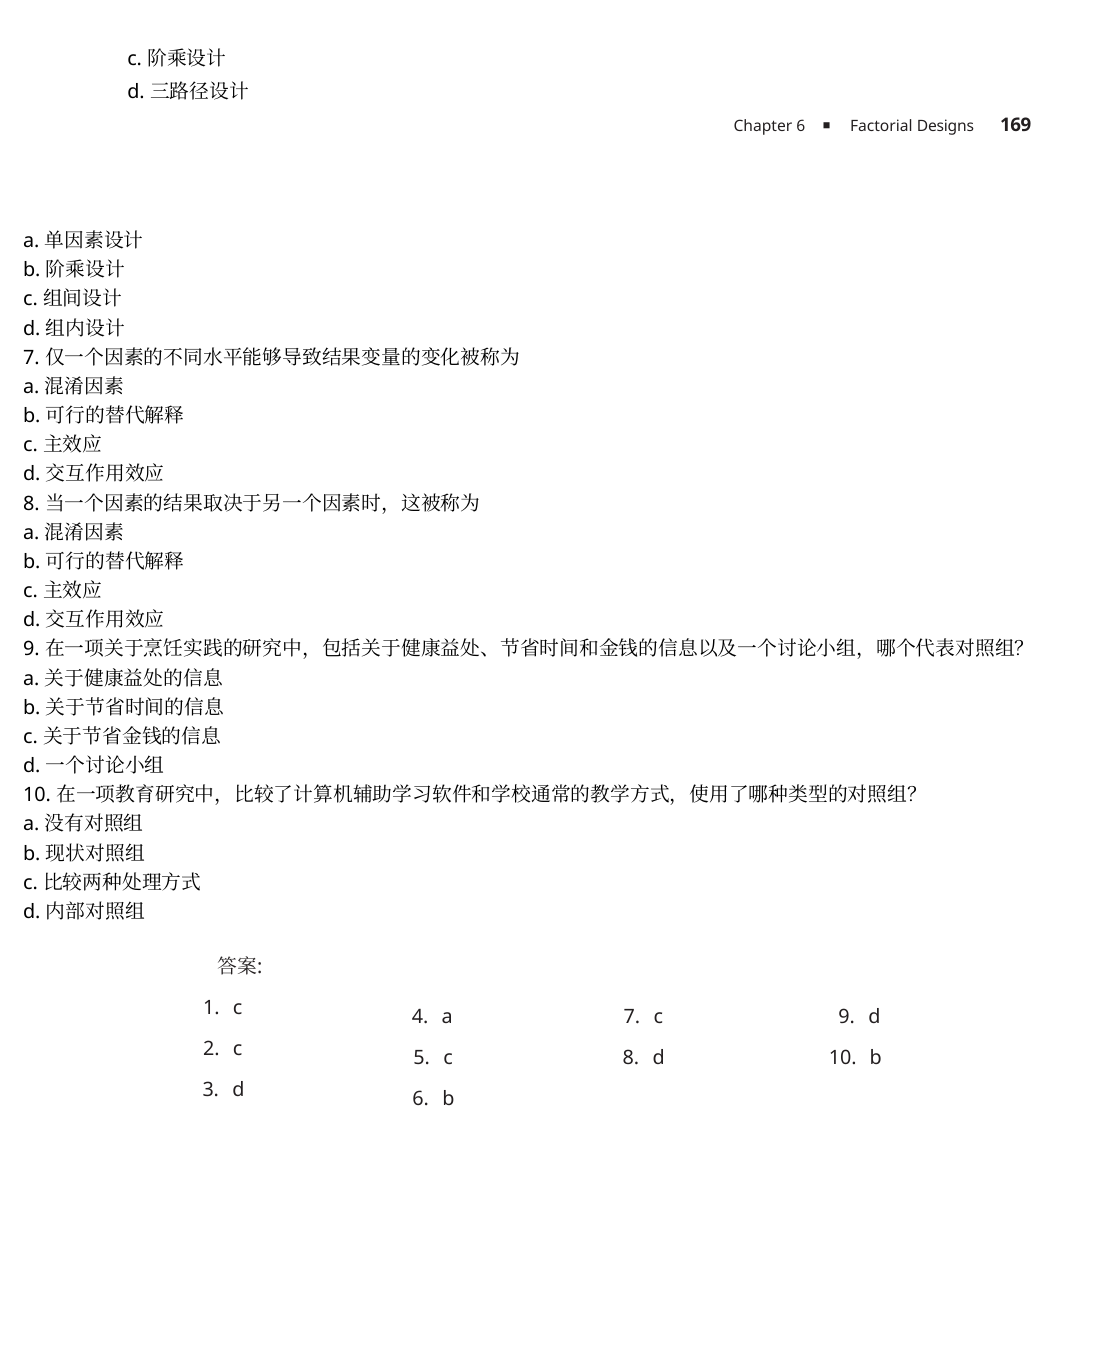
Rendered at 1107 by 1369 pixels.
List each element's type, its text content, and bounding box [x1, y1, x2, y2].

text c. 主效应 [23, 574, 1046, 603]
text 10. 在一项教育研究中，比较了计算机辅助学习软件和学校通常的教学方式，使用了哪种类型的对照组？ [23, 779, 1046, 807]
text c. 主效应 [23, 429, 1046, 457]
text b. 可行的替代解释 [23, 545, 1046, 574]
text b. 可行的替代解释 [23, 399, 1046, 428]
text c. 组间设计 [23, 283, 1046, 312]
text c. 关于节省金钱的信息 [23, 720, 1046, 749]
text 7. 仅一个因素的不同水平能够导致结果变量的变化被称为 [23, 341, 1046, 370]
text a. 混淆因素 [23, 370, 1046, 399]
text a. 关于健康益处的信息 [23, 662, 1046, 691]
list d. 三路径设计 [127, 82, 897, 103]
text d. 交互作用效应 [23, 604, 1046, 632]
text 9. d [838, 1003, 1046, 1030]
text 8. 当一个因素的结果取决于另一个因素时，这被称为 [23, 487, 1046, 516]
text 9. 在一项关于烹饪实践的研究中，包括关于健康益处、节省时间和金钱的信息以及一个讨论小组，哪个代表对照组？ [23, 633, 1046, 662]
text 答案: [23, 951, 262, 979]
text 8. d [459, 1044, 665, 1071]
text d. 一个讨论小组 [23, 749, 1046, 778]
text 5. c [266, 1044, 453, 1071]
list c. 阶乘设计 [127, 48, 897, 69]
text b. 阶乘设计 [23, 254, 1046, 282]
text a. 混淆因素 [23, 516, 1046, 545]
text 7. c [459, 1003, 664, 1030]
text Chapter 6 ■ Factorial Designs 169 [23, 111, 1032, 137]
text 3. d [23, 1075, 245, 1102]
text a. 单因素设计 [23, 224, 1046, 253]
text 2. c [23, 1034, 243, 1061]
text c. 比较两种处理方式 [23, 866, 1046, 895]
text a. 没有对照组 [23, 808, 1046, 837]
text d. 组内设计 [23, 312, 1046, 341]
text b. 关于节省时间的信息 [23, 691, 1046, 720]
text d. 交互作用效应 [23, 458, 1046, 487]
text b. 现状对照组 [23, 837, 1046, 866]
text d. 内部对照组 [23, 895, 1046, 924]
text 4. a [266, 1003, 453, 1030]
text 1. c [23, 993, 243, 1021]
text 10. b [829, 1044, 1046, 1071]
text 6. b [266, 1084, 455, 1112]
